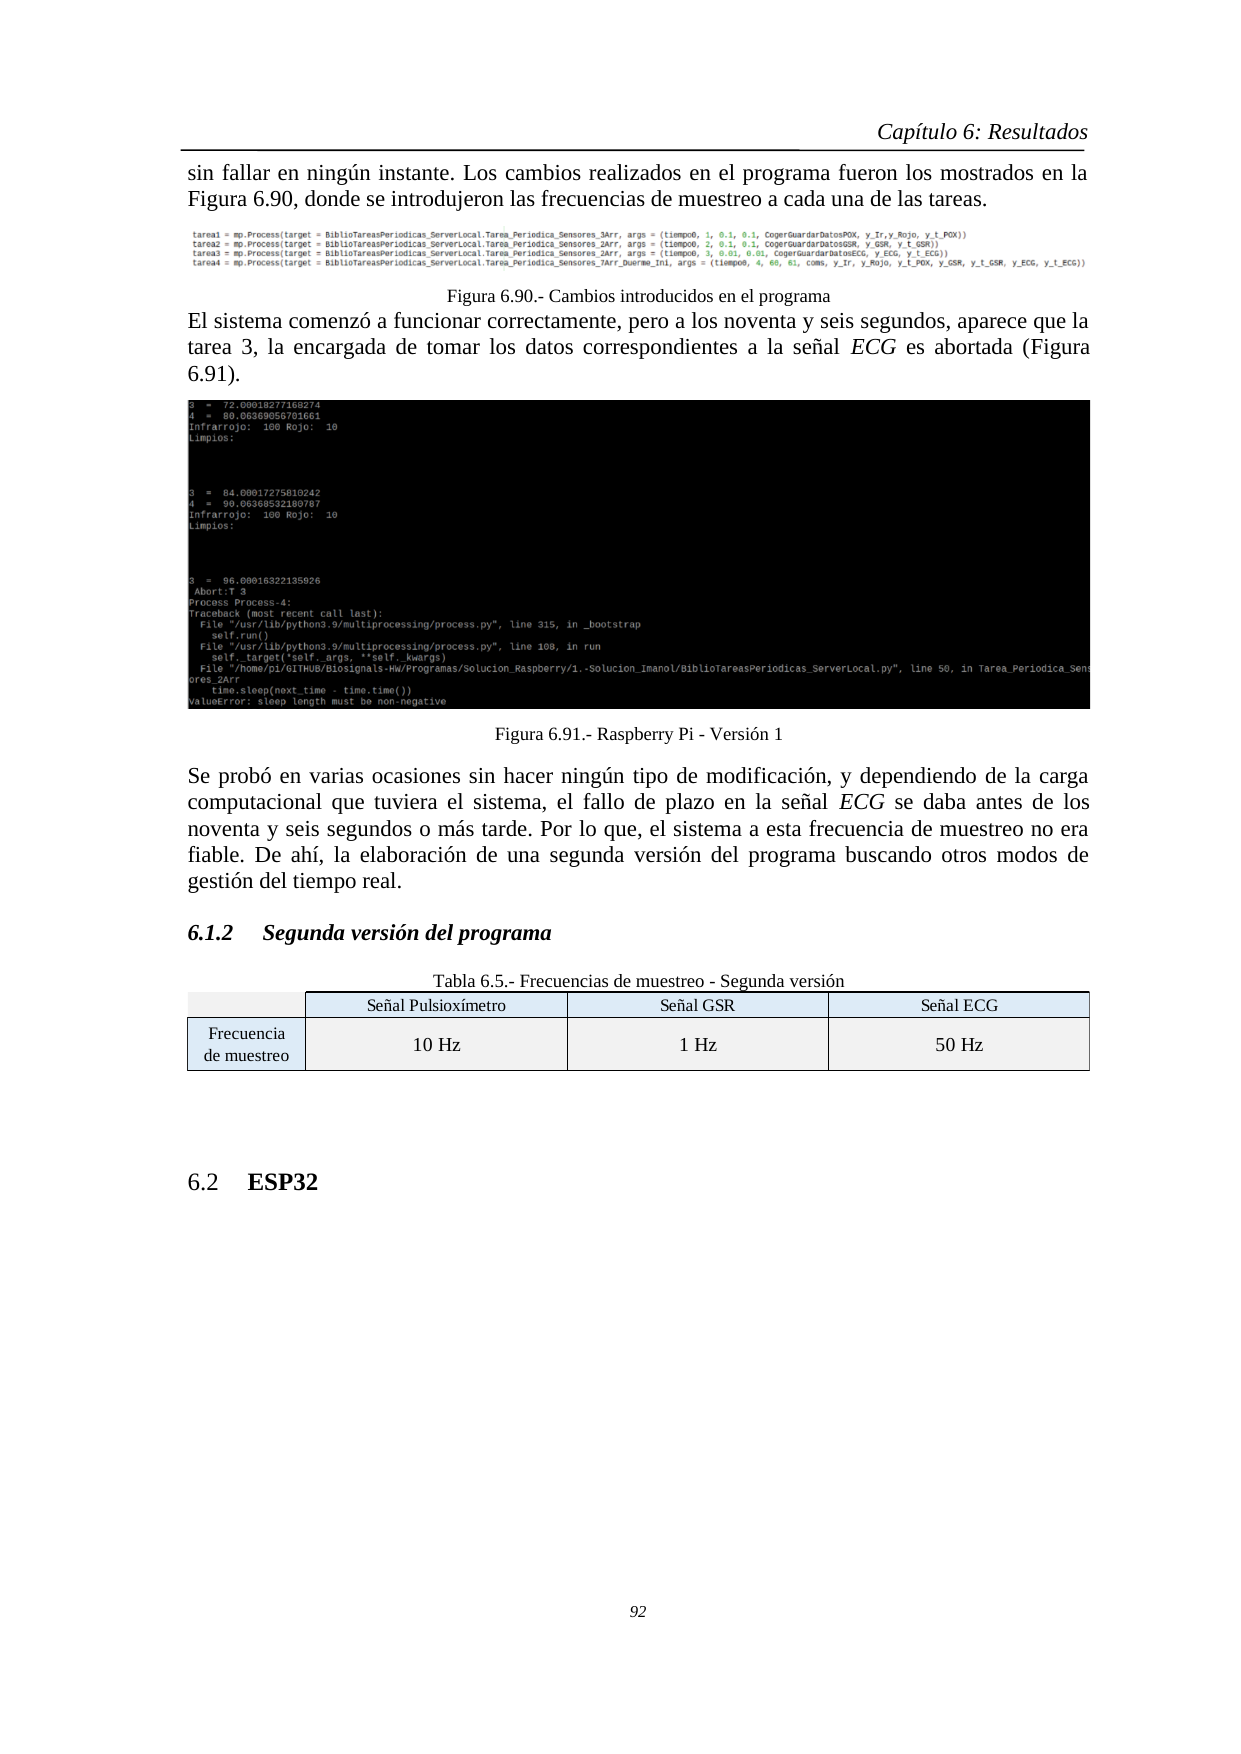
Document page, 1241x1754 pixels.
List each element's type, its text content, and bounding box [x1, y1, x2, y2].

picture [187, 226, 1091, 271]
subtitle Segunda versión del programa [187, 919, 1090, 945]
subtitle ESP32 [187, 1167, 1090, 1196]
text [187, 159, 1090, 212]
picture [187, 400, 1091, 709]
text Se probó en varias ocasiones sin hacer ningún tipo de modificación, y dependiendo de la carga computacional que tuviera el sistema, el fallo de plazo en la señal ECG se daba antes de los noventa y seis segundos o más tarde. Por lo que, el sistema a esta frecuencia de muestreo no era fiable. De ahí, la elaboración de una segunda versión del programa buscando otros modos de gestión del tiempo real. [187, 762, 1090, 894]
